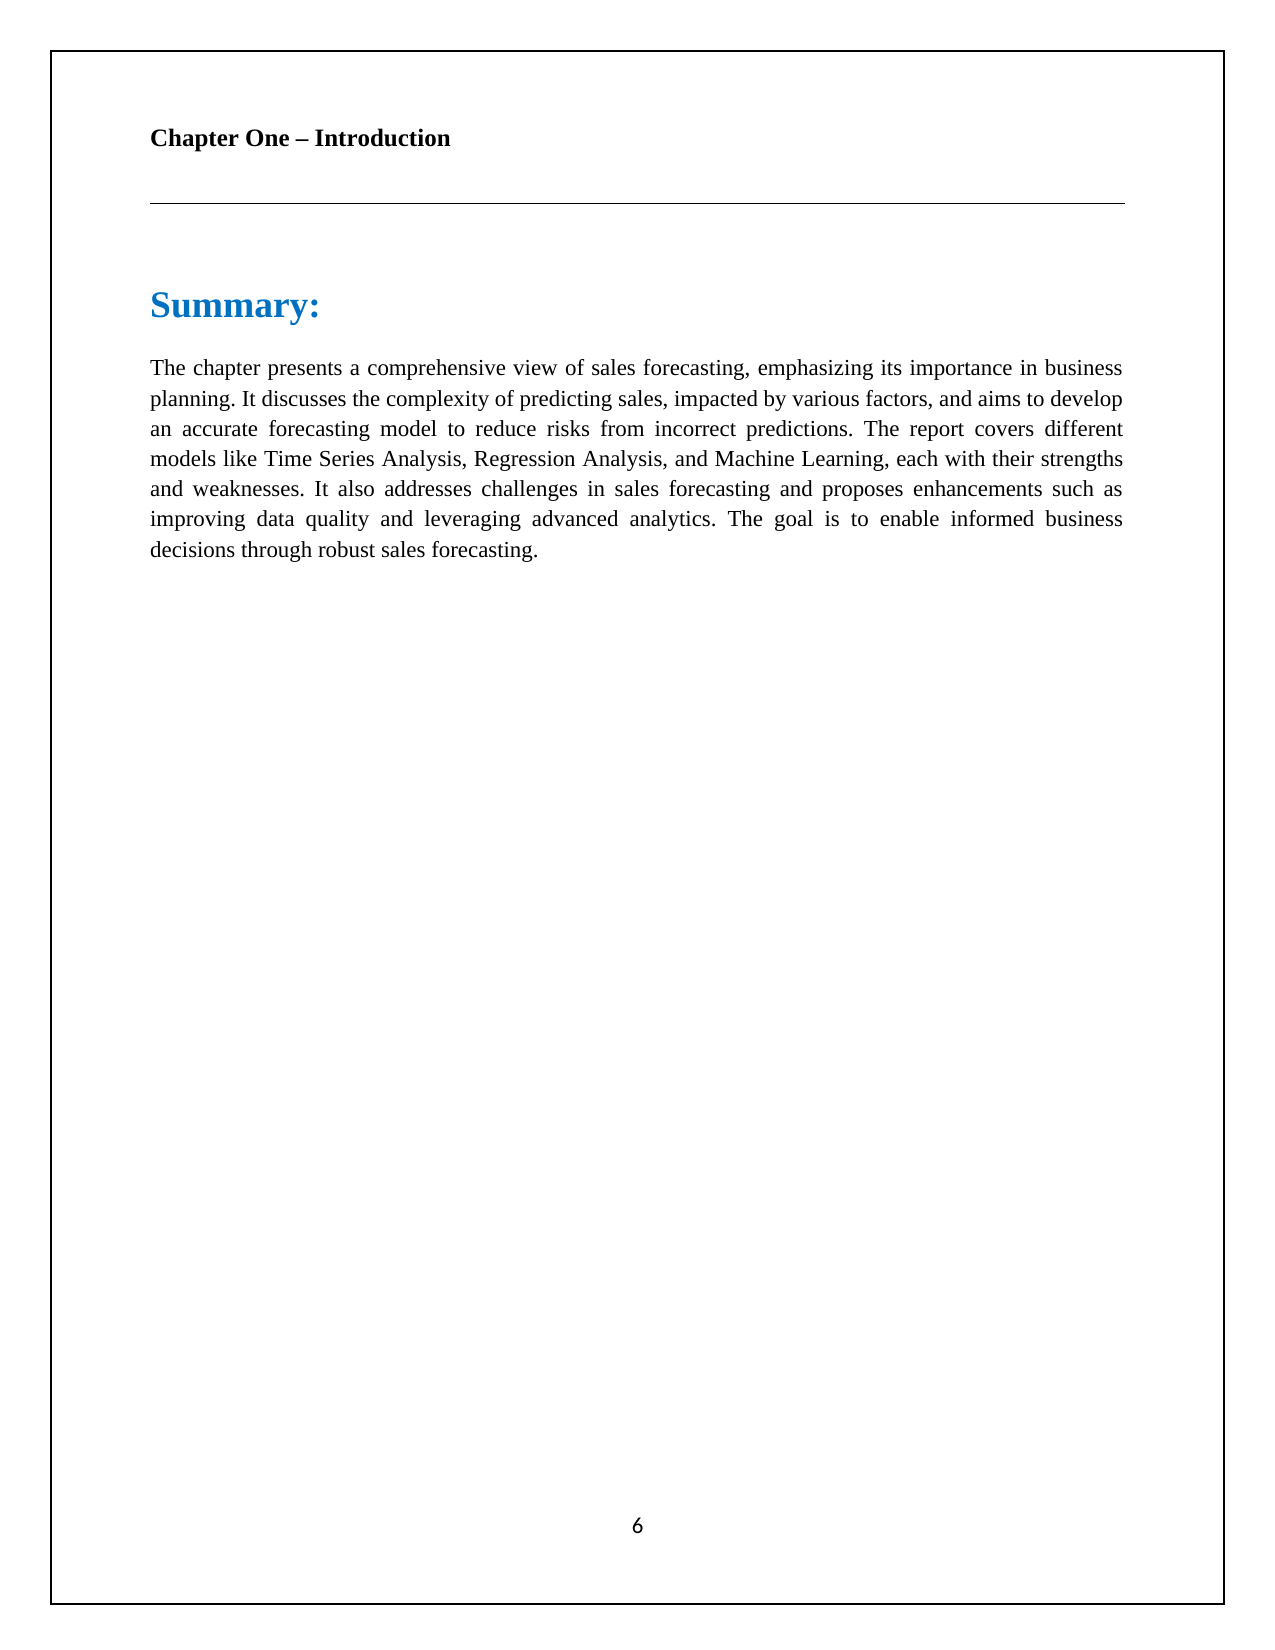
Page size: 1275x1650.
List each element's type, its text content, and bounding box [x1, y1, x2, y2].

text The chapter presents a comprehensive view of sales forecasting, emphasizing its importance in business planning. It discusses the complexity of predicting sales, impacted by various factors, and aims to develop an accurate forecasting model to reduce risks from incorrect predictions. The report covers different models like Time Series Analysis, Regression Analysis, and Machine Learning, each with their strengths and weaknesses. It also addresses challenges in sales forecasting and proposes enhancements such as improving data quality and leveraging advanced analytics. The goal is to enable informed business decisions through robust sales forecasting. [150, 354, 1125, 562]
subtitle Summary: [150, 282, 1125, 325]
